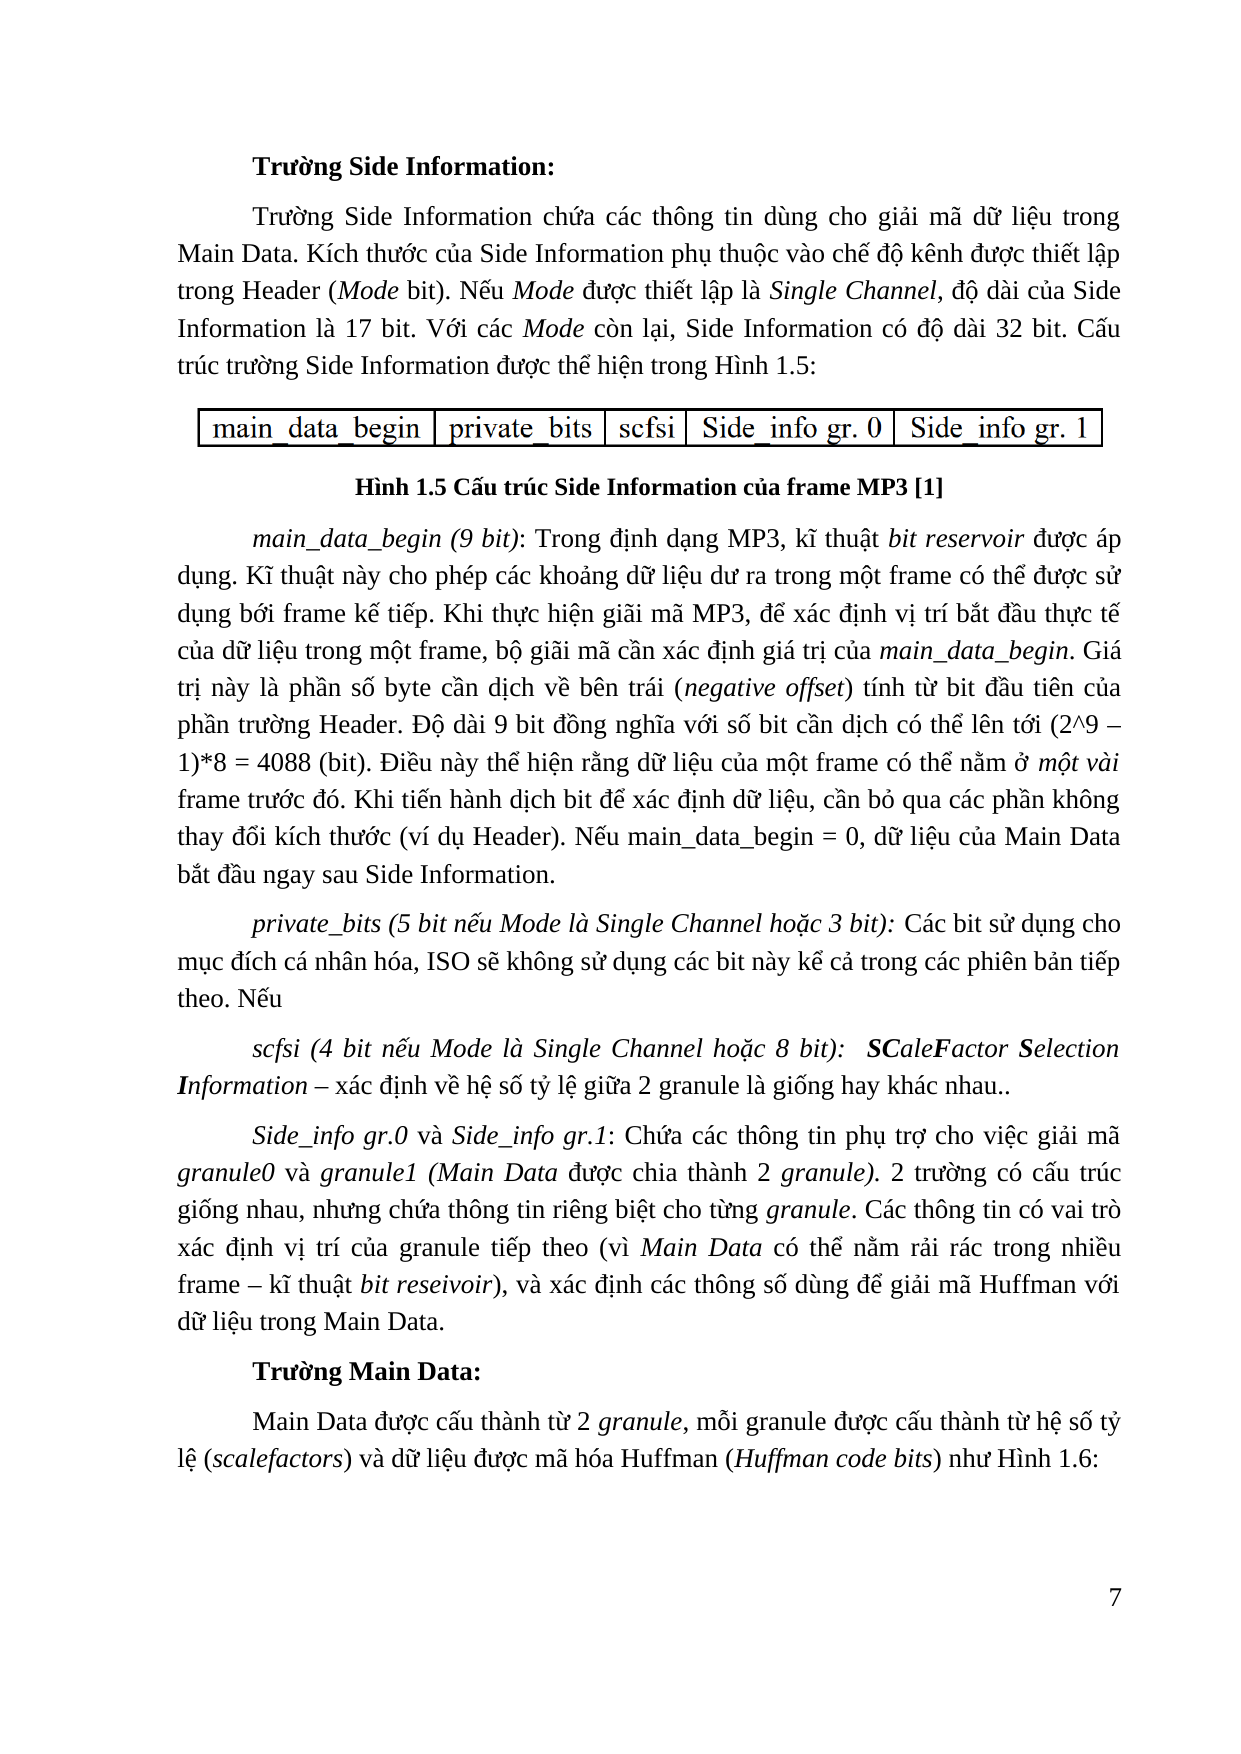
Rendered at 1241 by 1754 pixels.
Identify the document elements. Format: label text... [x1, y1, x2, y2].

text Trường Main Data: [177, 1355, 1122, 1386]
text private_bits (5 bit nếu Mode là Single Channel hoặc 3 bit): Các bit sử dụng cho mục đích cá nhân hóa, ISO sẽ không sử dụng các bit này kể cả trong các phiên bản tiếp theo. Nếu [177, 907, 1122, 1013]
text Side_info gr.0 và Side_info gr.1: Chứa các thông tin phụ trợ cho việc giải mã granule0 và granule1 (Main Data được chia thành 2 granule). 2 trường có cấu trúc giống nhau, nhưng chứa thông tin riêng biệt cho từng granule. Các thông tin có vai trò xác định vị trí của granule tiếp theo (vì Main Data có thể nằm rải rác trong nhiều frame – kĩ thuật bit reseivoir), và xác định các thông số dùng để giải mã Huffman với dữ liệu trong Main Data. [177, 1119, 1122, 1337]
text Main Data được cấu thành từ 2 granule, mỗi granule được cấu thành từ hệ số tỷ lệ (scalefactors) và dữ liệu được mã hóa Huffman (Huffman code bits) như Hình 1.6: [177, 1405, 1122, 1473]
text Trường Side Information: [177, 150, 1122, 181]
text Trường Side Information chứa các thông tin dùng cho giải mã dữ liệu trong Main Data. Kích thước của Side Information phụ thuộc vào chế độ kênh được thiết lập trong Header (Mode bit). Nếu Mode được thiết lập là Single Channel, độ dài của Side Information là 17 bit. Với các Mode còn lại, Side Information có độ dài 32 bit. Cấu trúc trường Side Information được thể hiện trong Hình 1.5: [177, 200, 1122, 380]
text main_data_begin (9 bit): Trong định dạng MP3, kĩ thuật bit reservoir được áp dụng. Kĩ thuật này cho phép các khoảng dữ liệu dư ra trong một frame có thể được sử dụng bới frame kế tiếp. Khi thực hiện giãi mã MP3, để xác định vị trí bắt đầu thực tế của dữ liệu trong một frame, bộ giãi mã cần xác định giá trị của main_data_begin. Giá trị này là phần số byte cần dịch về bên trái (negative offset) tính từ bit đầu tiên của phần trường Header. Độ dài 9 bit đồng nghĩa với số bit cần dịch có thể lên tới (2^9 – 1)*8 = 4088 (bit). Điều này thể hiện rằng dữ liệu của một frame có thể nằm ở một vài frame trước đó. Khi tiến hành dịch bit để xác định dữ liệu, cần bỏ qua các phần không thay đổi kích thước (ví dụ Header). Nếu main_data_begin = 0, dữ liệu của Main Data bắt đầu ngay sau Side Information. [177, 522, 1122, 889]
picture [191, 398, 1108, 454]
text Hình . Cấu trúc Side Information của frame MP3 [1] [177, 472, 1122, 501]
text scfsi (4 bit nếu Mode là Single Channel hoặc 8 bit): SCaleFactor Selection Information – xác định về hệ số tỷ lệ giữa 2 granule là giống hay khác nhau.. [177, 1032, 1122, 1100]
